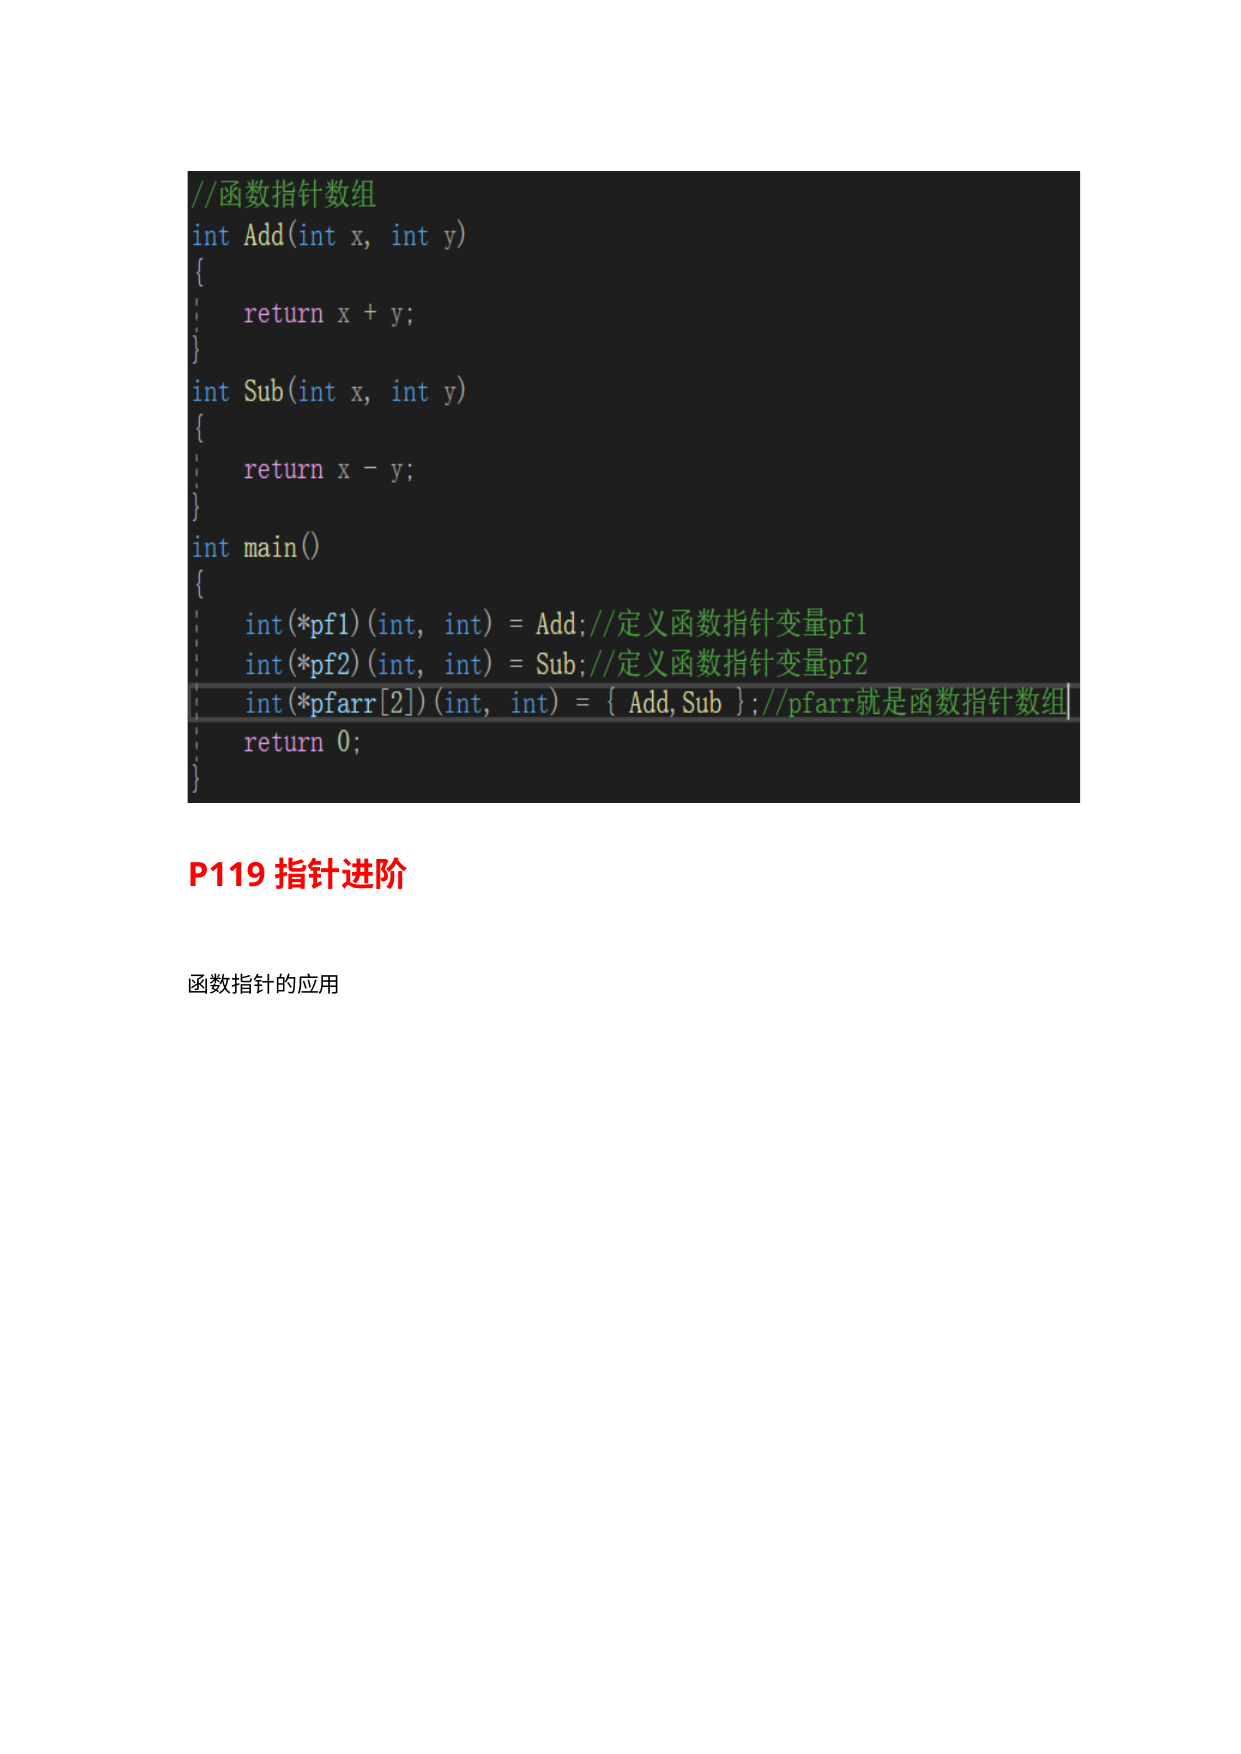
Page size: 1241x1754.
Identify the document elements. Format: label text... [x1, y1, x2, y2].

text 函数指针的应用 [187, 966, 1053, 999]
subtitle P119 指针进阶 [187, 839, 1053, 904]
picture [187, 171, 1081, 803]
